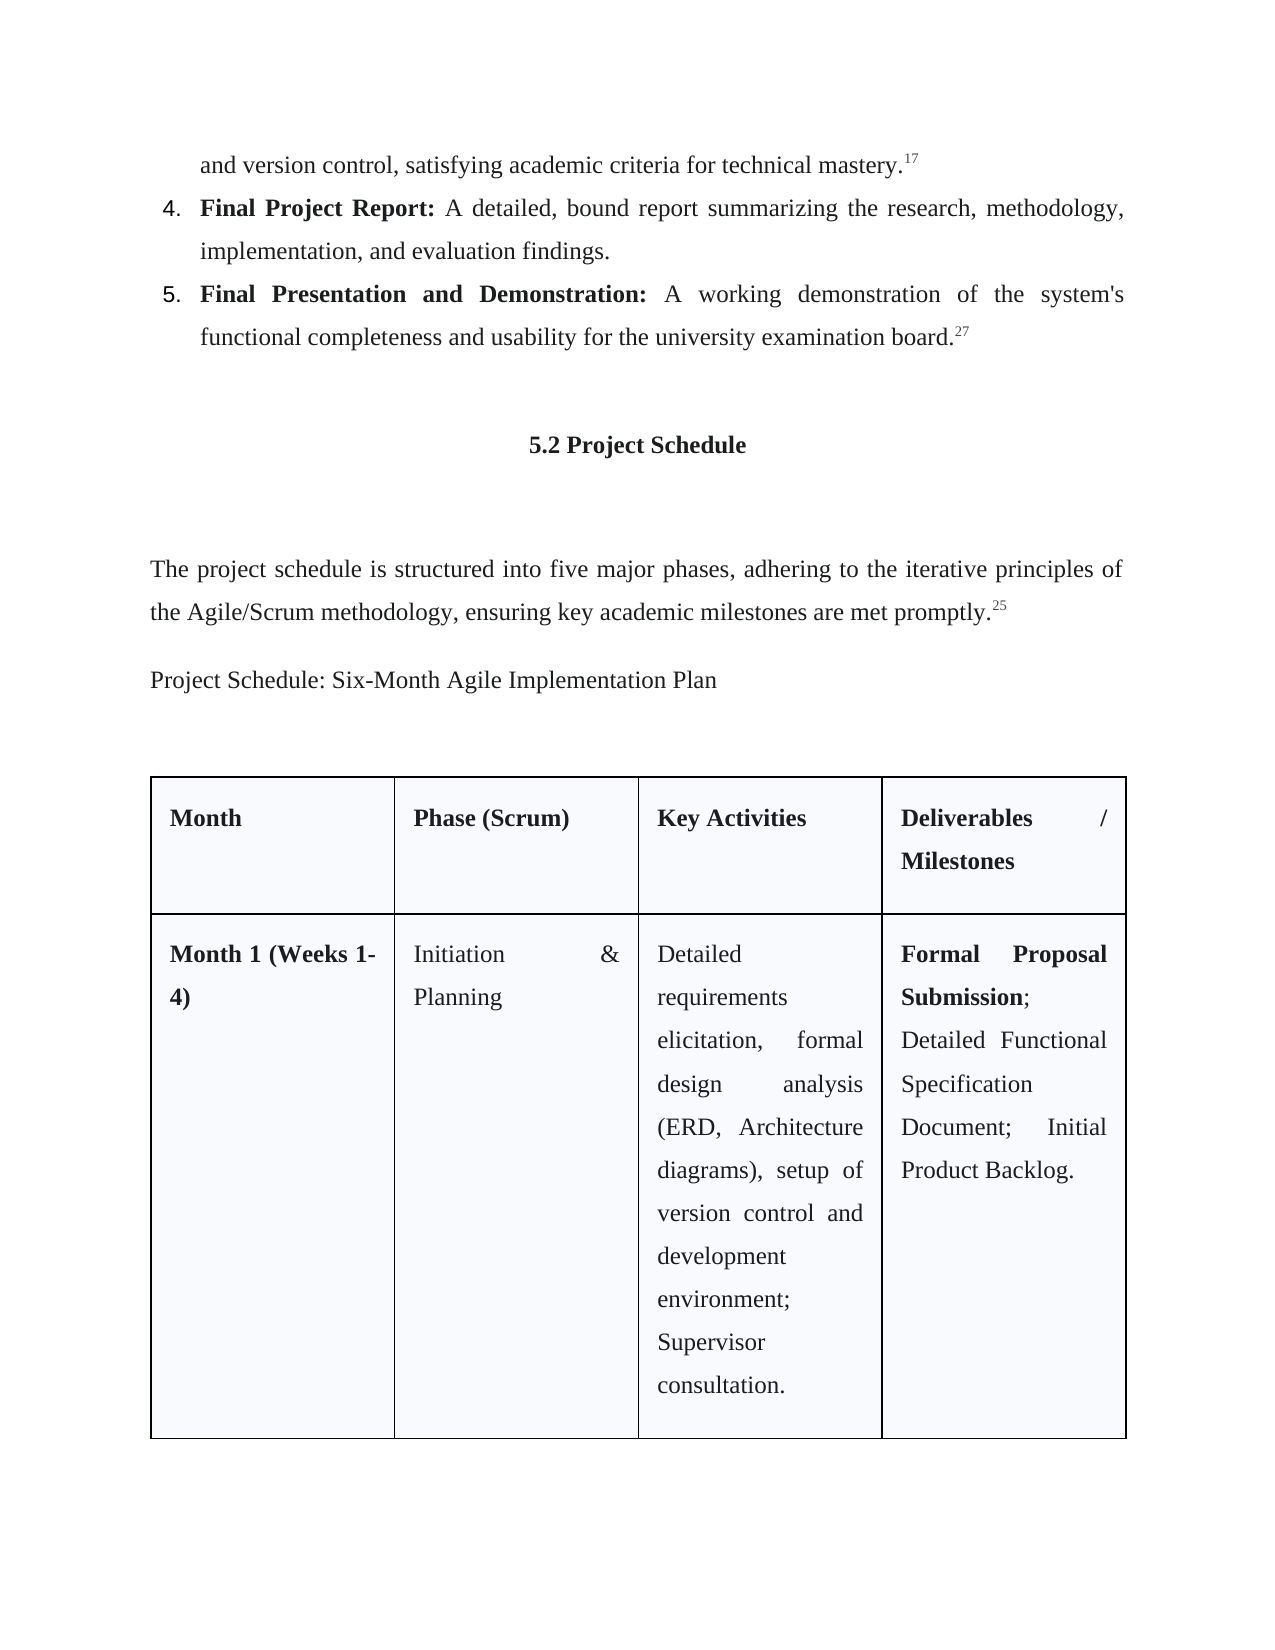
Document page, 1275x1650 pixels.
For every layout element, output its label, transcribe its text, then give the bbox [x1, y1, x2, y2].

table_cell Formal Proposal Submission; Detailed Functional Specification Document; Initial Product Backlog. [883, 915, 1125, 1437]
table_header Deliverables / Milestones [883, 778, 1125, 913]
table_cell Month 1 (Weeks 1-4) [152, 915, 394, 1437]
table_header Month [152, 778, 394, 913]
text The project schedule is structured into five major phases, adhering to the iterative principles of the Agile/Scrum methodology, ensuring key academic milestones are met promptly.25 [150, 554, 1125, 626]
list Final Project Report: A detailed, bound report summarizing the research, methodology, implementation, and evaluation findings. [162, 193, 1125, 265]
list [162, 150, 1125, 179]
table_cell Detailed requirements elicitation, formal design analysis (ERD, Architecture diagrams), setup of version control and development environment; Supervisor consultation. [639, 915, 881, 1437]
subtitle 5.2 Project Schedule [150, 430, 1125, 459]
list Final Presentation and Demonstration: A working demonstration of the system's functional completeness and usability for the university examination board.27 [162, 279, 1125, 351]
text Project Schedule: Six-Month Agile Implementation Plan [150, 665, 1125, 694]
table_header Key Activities [639, 778, 881, 913]
table_header Phase (Scrum) [395, 778, 638, 913]
table_cell Initiation & Planning [395, 915, 638, 1437]
